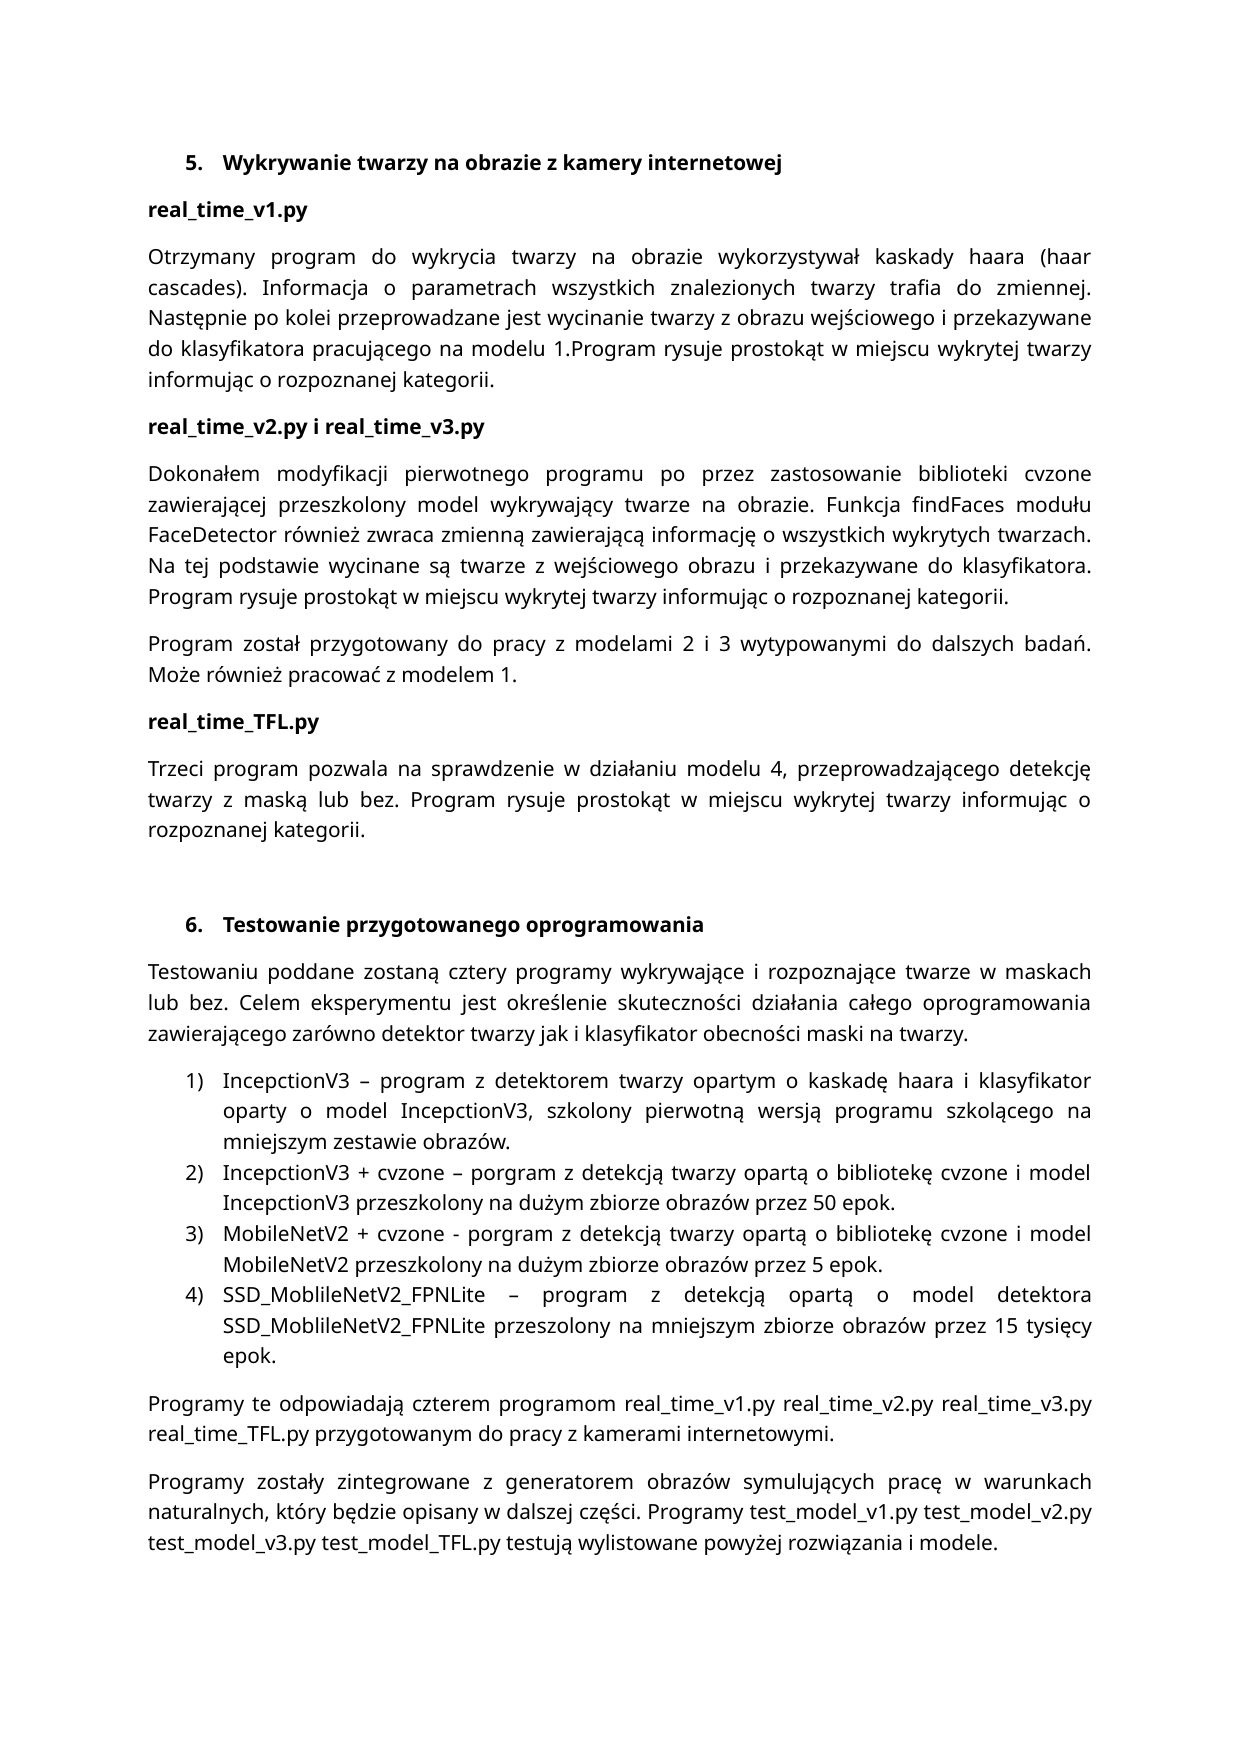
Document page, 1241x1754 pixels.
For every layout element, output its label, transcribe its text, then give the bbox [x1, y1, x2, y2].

text Testowaniu poddane zostaną cztery programy wykrywające i rozpoznające twarze w maskach lub bez. Celem eksperymentu jest określenie skuteczności działania całego oprogramowania zawierającego zarówno detektor twarzy jak i klasyfikator obecności maski na twarzy. [148, 957, 1093, 1047]
list SSD_MoblileNetV2_FPNLite – program z detekcją opartą o model detektora SSD_MoblileNetV2_FPNLite przeszolony na mniejszym zbiorze obrazów przez 15 tysięcy epok. [185, 1280, 1093, 1370]
text Dokonałem modyfikacji pierwotnego programu po przez zastosowanie biblioteki cvzone zawierającej przeszkolony model wykrywający twarze na obrazie. Funkcja findFaces modułu FaceDetector również zwraca zmienną zawierającą informację o wszystkich wykrytych twarzach. Na tej podstawie wycinane są twarze z wejściowego obrazu i przekazywane do klasyfikatora. Program rysuje prostokąt w miejscu wykrytej twarzy informując o rozpoznanej kategorii. [148, 459, 1093, 610]
text Trzeci program pozwala na sprawdzenie w działaniu modelu 4, przeprowadzającego detekcję twarzy z maską lub bez. Program rysuje prostokąt w miejscu wykrytej twarzy informując o rozpoznanej kategorii. [148, 754, 1093, 844]
list Testowanie przygotowanego oprogramowania [185, 910, 1093, 938]
text Otrzymany program do wykrycia twarzy na obrazie wykorzystywał kaskady haara (haar cascades). Informacja o parametrach wszystkich znalezionych twarzy trafia do zmiennej. Następnie po kolei przeprowadzane jest wycinanie twarzy z obrazu wejściowego i przekazywane do klasyfikatora pracującego na modelu 1.Program rysuje prostokąt w miejscu wykrytej twarzy informując o rozpoznanej kategorii. [148, 242, 1093, 393]
text real_time_v2.py i real_time_v3.py [148, 412, 1093, 440]
text real_time_v1.py [148, 195, 1093, 223]
list IncepctionV3 – program z detektorem twarzy opartym o kaskadę haara i klasyfikator oparty o model IncepctionV3, szkolony pierwotną wersją programu szkolącego na mniejszym zestawie obrazów. [185, 1066, 1093, 1156]
text real_time_TFL.py [148, 707, 1093, 735]
text Programy te odpowiadają czterem programom real_time_v1.py real_time_v2.py real_time_v3.py real_time_TFL.py przygotowanym do pracy z kamerami internetowymi. [148, 1389, 1093, 1448]
list IncepctionV3 + cvzone – porgram z detekcją twarzy opartą o bibliotekę cvzone i model IncepctionV3 przeszkolony na dużym zbiorze obrazów przez 50 epok. [185, 1158, 1093, 1217]
text Program został przygotowany do pracy z modelami 2 i 3 wytypowanymi do dalszych badań. Może również pracować z modelem 1. [148, 629, 1093, 688]
list Wykrywanie twarzy na obrazie z kamery internetowej [185, 148, 1093, 176]
text Programy zostały zintegrowane z generatorem obrazów symulujących pracę w warunkach naturalnych, który będzie opisany w dalszej części. Programy test_model_v1.py test_model_v2.py test_model_v3.py test_model_TFL.py testują wylistowane powyżej rozwiązania i modele. [148, 1467, 1093, 1556]
list MobileNetV2 + cvzone - porgram z detekcją twarzy opartą o bibliotekę cvzone i model MobileNetV2 przeszkolony na dużym zbiorze obrazów przez 5 epok. [185, 1219, 1093, 1278]
